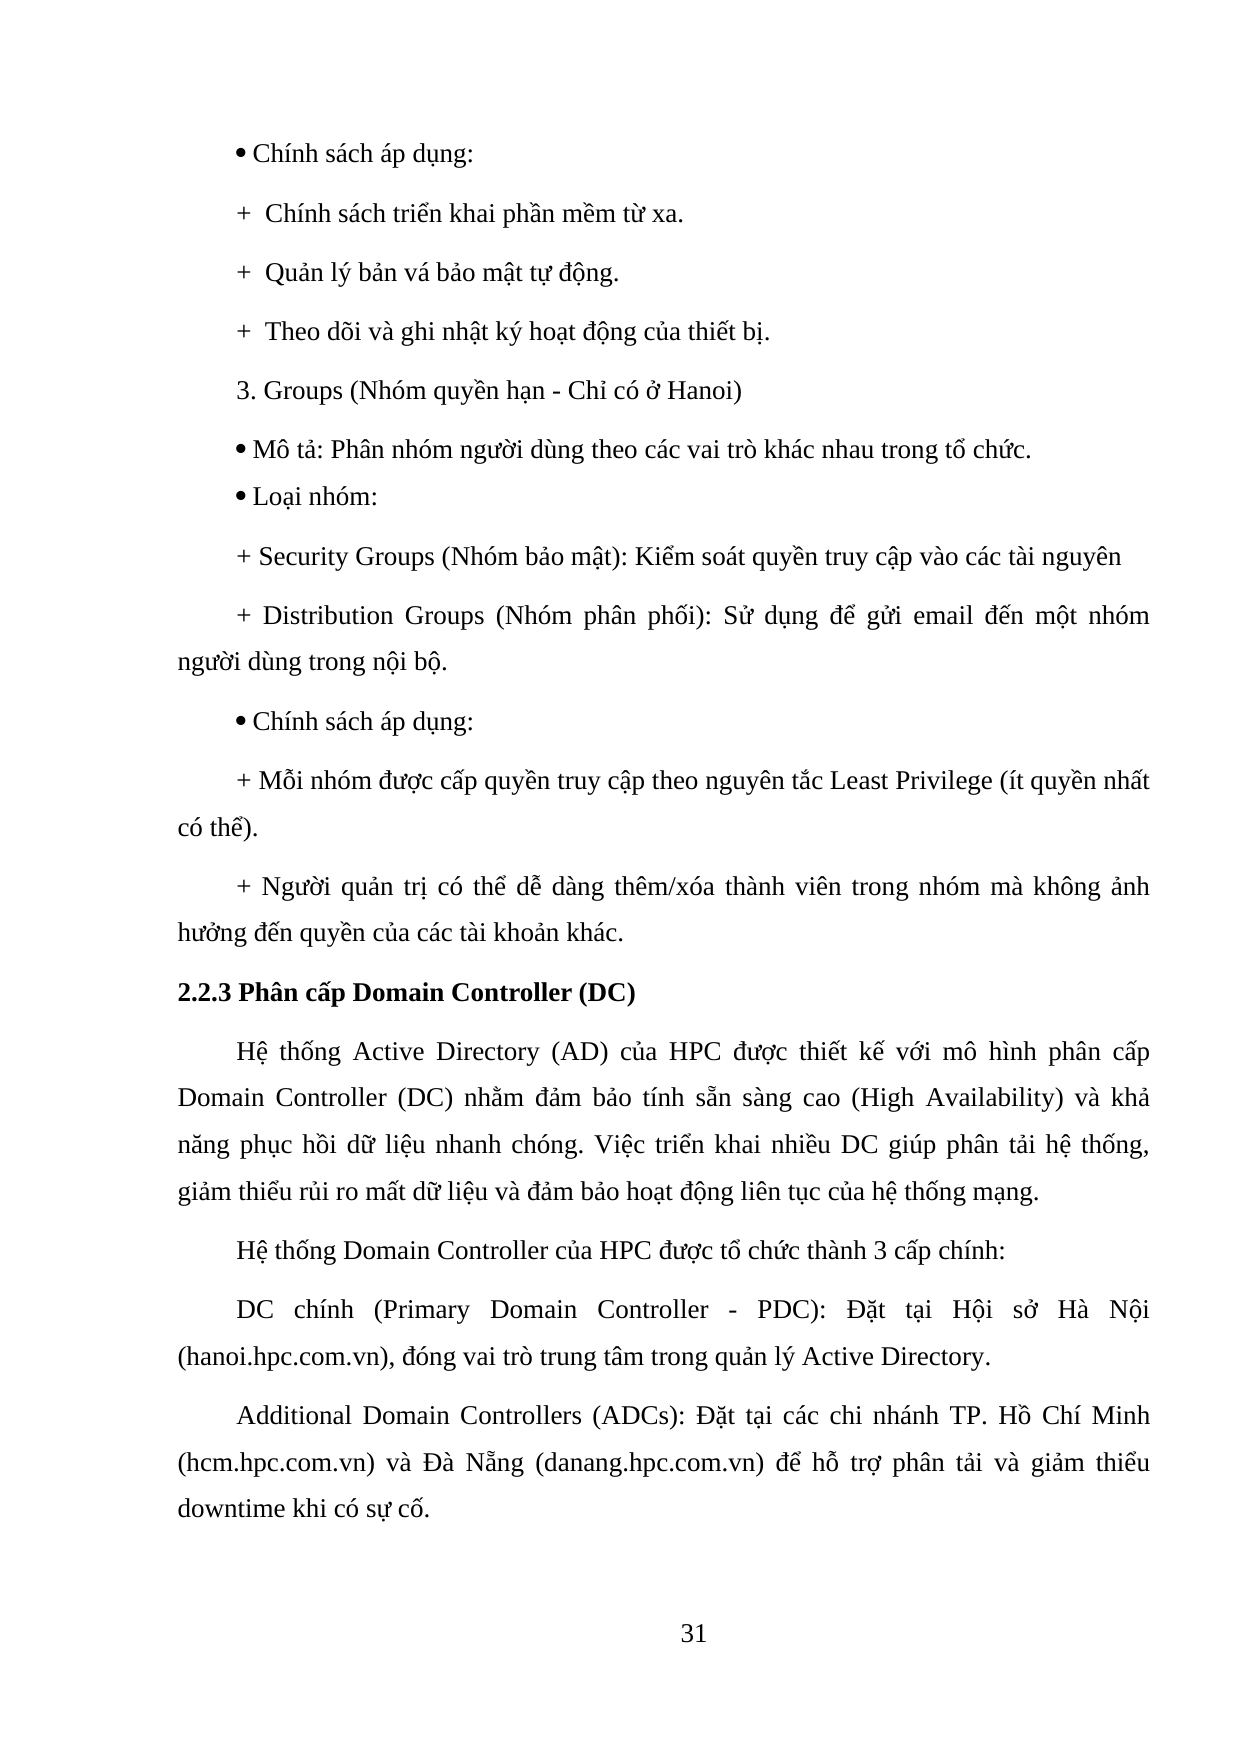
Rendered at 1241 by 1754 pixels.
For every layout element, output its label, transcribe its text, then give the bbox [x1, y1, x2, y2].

text + Mỗi nhóm được cấp quyền truy cập theo nguyên tắc Least Privilege (ít quyền nhất có thể). [177, 764, 1152, 842]
text Hệ thống Active Directory (AD) của HPC được thiết kế với mô hình phân cấp Domain Controller (DC) nhằm đảm bảo tính sẵn sàng cao (High Availability) và khả năng phục hồi dữ liệu nhanh chóng. Việc triển khai nhiều DC giúp phân tải hệ thống, giảm thiểu rủi ro mất dữ liệu và đảm bảo hoạt động liên tục của hệ thống mạng. [177, 1035, 1152, 1206]
list Loại nhóm: [177, 480, 1152, 511]
list Chính sách áp dụng: [177, 704, 1152, 736]
text DC chính (Primary Domain Controller - PDC): Đặt tại Hội sở Hà Nội (hanoi.hpc.com.vn), đóng vai trò trung tâm trong quản lý Active Directory. [177, 1293, 1152, 1371]
text Hệ thống Domain Controller của HPC được tổ chức thành 3 cấp chính: [177, 1234, 1152, 1265]
text 2.2.3 Phân cấp Domain Controller (DC) [112, 976, 1152, 1007]
text + Theo dõi và ghi nhật ký hoạt động của thiết bị. [177, 315, 1152, 346]
text + Chính sách triển khai phần mềm từ xa. [177, 197, 1152, 228]
text + Distribution Groups (Nhóm phân phối): Sử dụng để gửi email đến một nhóm người dùng trong nội bộ. [177, 599, 1152, 677]
text Additional Domain Controllers (ADCs): Đặt tại các chi nhánh TP. Hồ Chí Minh (hcm.hpc.com.vn) và Đà Nẵng (danang.hpc.com.vn) để hỗ trợ phân tải và giảm thiểu downtime khi có sự cố. [177, 1399, 1152, 1523]
text + Security Groups (Nhóm bảo mật): Kiểm soát quyền truy cập vào các tài nguyên [177, 539, 1152, 571]
text + Quản lý bản vá bảo mật tự động. [177, 256, 1152, 287]
text 3. Groups (Nhóm quyền hạn - Chỉ có ở Hanoi) [177, 374, 1152, 405]
text + Người quản trị có thể dễ dàng thêm/xóa thành viên trong nhóm mà không ảnh hưởng đến quyền của các tài khoản khác. [177, 870, 1152, 948]
list Chính sách áp dụng: [177, 137, 1152, 168]
list Mô tả: Phân nhóm người dùng theo các vai trò khác nhau trong tổ chức. [177, 433, 1152, 464]
